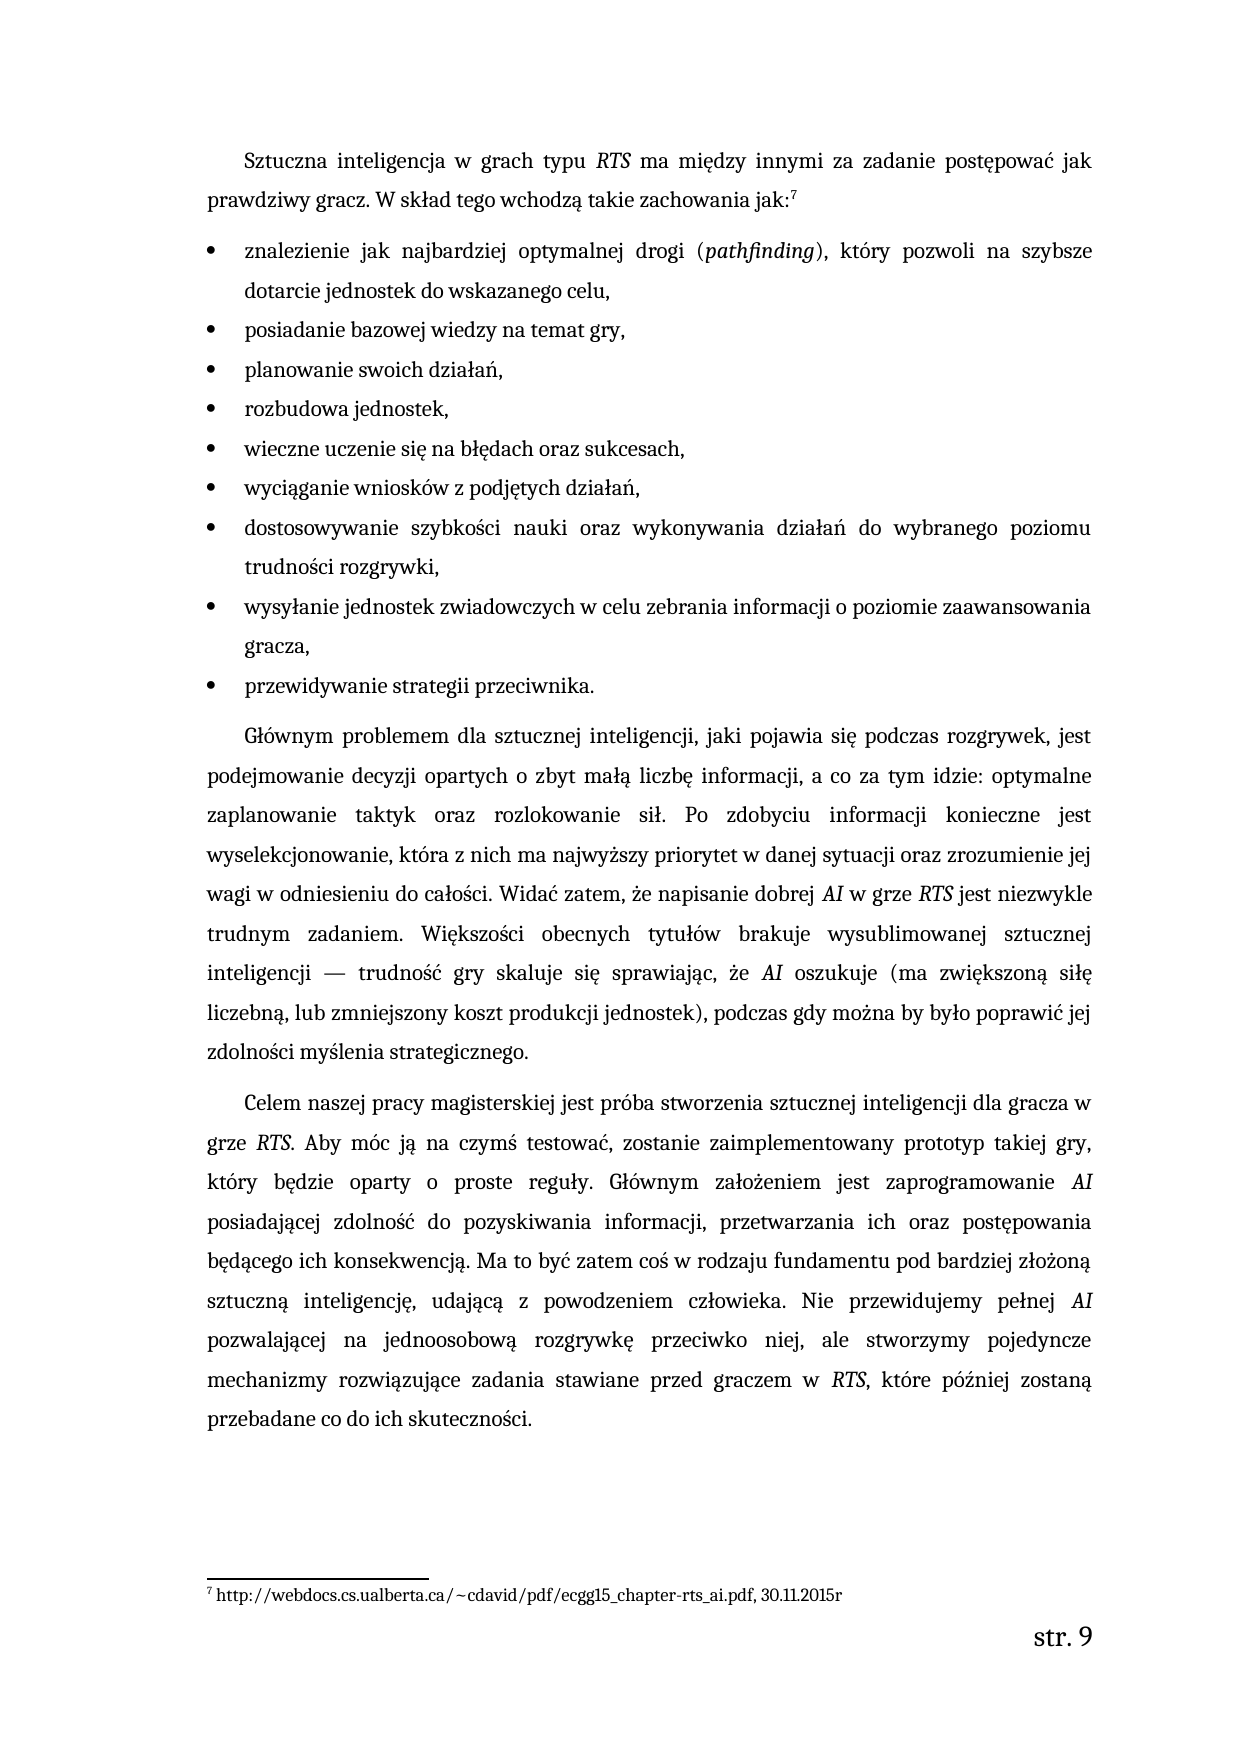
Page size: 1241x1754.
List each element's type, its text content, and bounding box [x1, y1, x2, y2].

list dostosowywanie szybkości nauki oraz wykonywania działań do wybranego poziomu trudności rozgrywki, [207, 514, 1092, 580]
list rozbudowa jednostek, [207, 396, 1092, 422]
text Celem naszej pracy magisterskiej jest próba stworzenia sztucznej inteligencji dla gracza w grze RTS. Aby móc ją na czymś testować, zostanie zaimplementowany prototyp takiej gry, który będzie oparty o proste reguły. Głównym założeniem jest zaprogramowanie AI posiadającej zdolność do pozyskiwania informacji, przetwarzania ich oraz postępowania będącego ich konsekwencją. Ma to być zatem coś w rodzaju fundamentu pod bardziej złożoną sztuczną inteligencję, udającą z powodzeniem człowieka. Nie przewidujemy pełnej AI pozwalającej na jednoosobową rozgrywkę przeciwko niej, ale stworzymy pojedyncze mechanizmy rozwiązujące zadania stawiane przed graczem w RTS, które później zostaną przebadane co do ich skuteczności. [207, 1090, 1092, 1432]
list wyciąganie wniosków z podjętych działań, [207, 475, 1092, 501]
text Głównym problemem dla sztucznej inteligencji, jaki pojawia się podczas rozgrywek, jest podejmowanie decyzji opartych o zbyt małą liczbę informacji, a co za tym idzie: optymalne zaplanowanie taktyk oraz rozlokowanie sił. Po zdobyciu informacji konieczne jest wyselekcjonowanie, która z nich ma najwyższy priorytet w danej sytuacji oraz zrozumienie jej wagi w odniesieniu do całości. Widać zatem, że napisanie dobrej AI w grze RTS jest niezwykle trudnym zadaniem. Większości obecnych tytułów brakuje wysublimowanej sztucznej inteligencji — trudność gry skaluje się sprawiając, że AI oszukuje (ma zwiększoną siłę liczebną, lub zmniejszony koszt produkcji jednostek), podczas gdy można by było poprawić jej zdolności myślenia strategicznego. [207, 723, 1092, 1066]
list planowanie swoich działań, [207, 357, 1092, 383]
text Sztuczna inteligencja w grach typu RTS ma między innymi za zadanie postępować jak prawdziwy gracz. W skład tego wchodzą takie zachowania jak: [207, 148, 1092, 213]
list wysyłanie jednostek zwiadowczych w celu zebrania informacji o poziomie zaawansowania gracza, [207, 593, 1092, 659]
list przewidywanie strategii przeciwnika. [207, 672, 1092, 699]
list znalezienie jak najbardziej optymalnej drogi (pathfinding), który pozwoli na szybsze dotarcie jednostek do wskazanego celu, [207, 238, 1092, 304]
list posiadanie bazowej wiedzy na temat gry, [207, 317, 1092, 343]
list wieczne uczenie się na błędach oraz sukcesach, [207, 436, 1092, 462]
